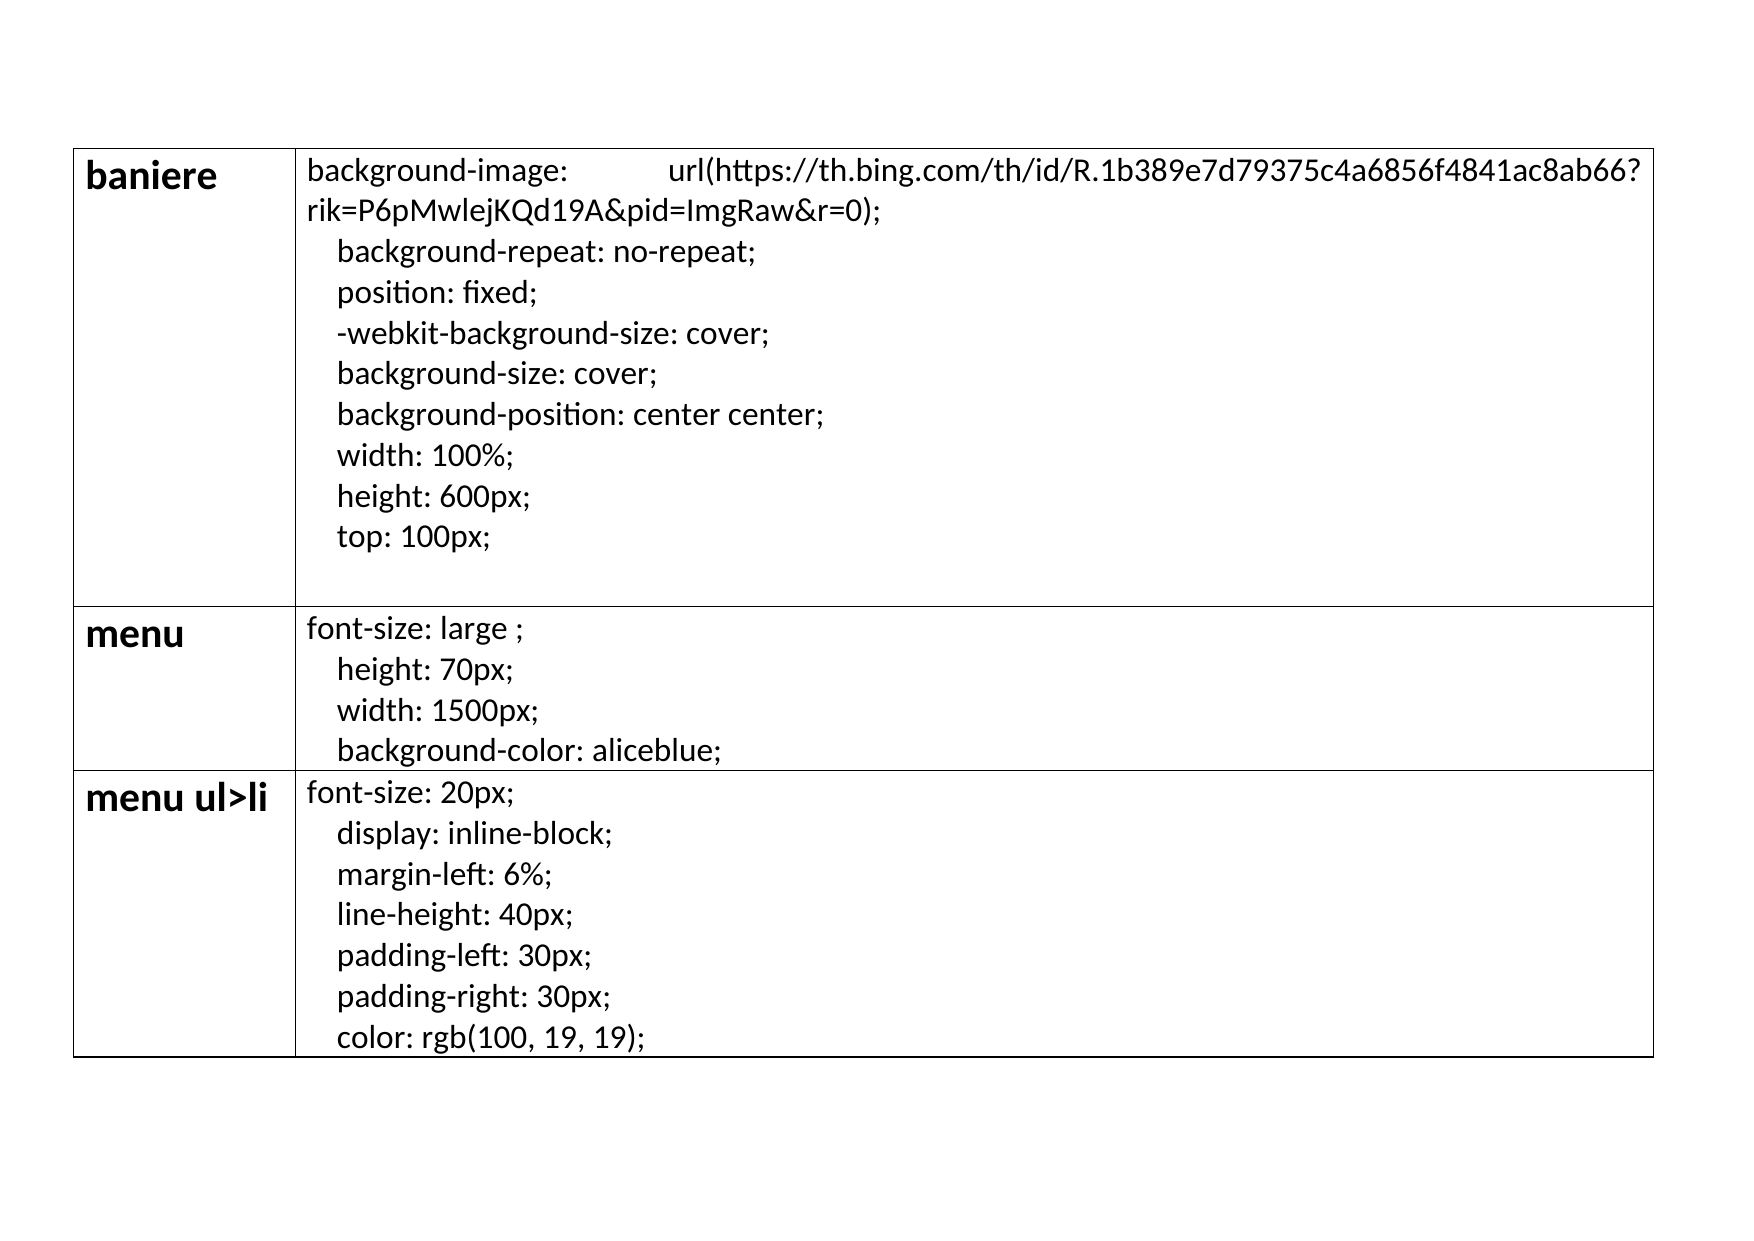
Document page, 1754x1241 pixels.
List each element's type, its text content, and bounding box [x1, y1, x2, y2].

table_cell background-image: url(https://th.bing.com/th/id/R.1b389e7d79375c4a6856f4841ac8ab66?rik=P6pMwlejKQd19A&pid=ImgRaw&r=0); background-repeat: no-repeat; position: fixed; -webkit-background-size: cover; background-size: cover; background-position: center center; width: 100%; height: 600px; top: 100px; [296, 149, 1653, 606]
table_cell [296, 771, 1653, 1056]
table_cell menu [74, 607, 295, 770]
table_cell baniere [74, 149, 295, 606]
table_cell menu ul>li [74, 771, 295, 1056]
table_cell font-size: large ; height: 70px; width: 1500px; background-color: aliceblue; [296, 607, 1653, 770]
